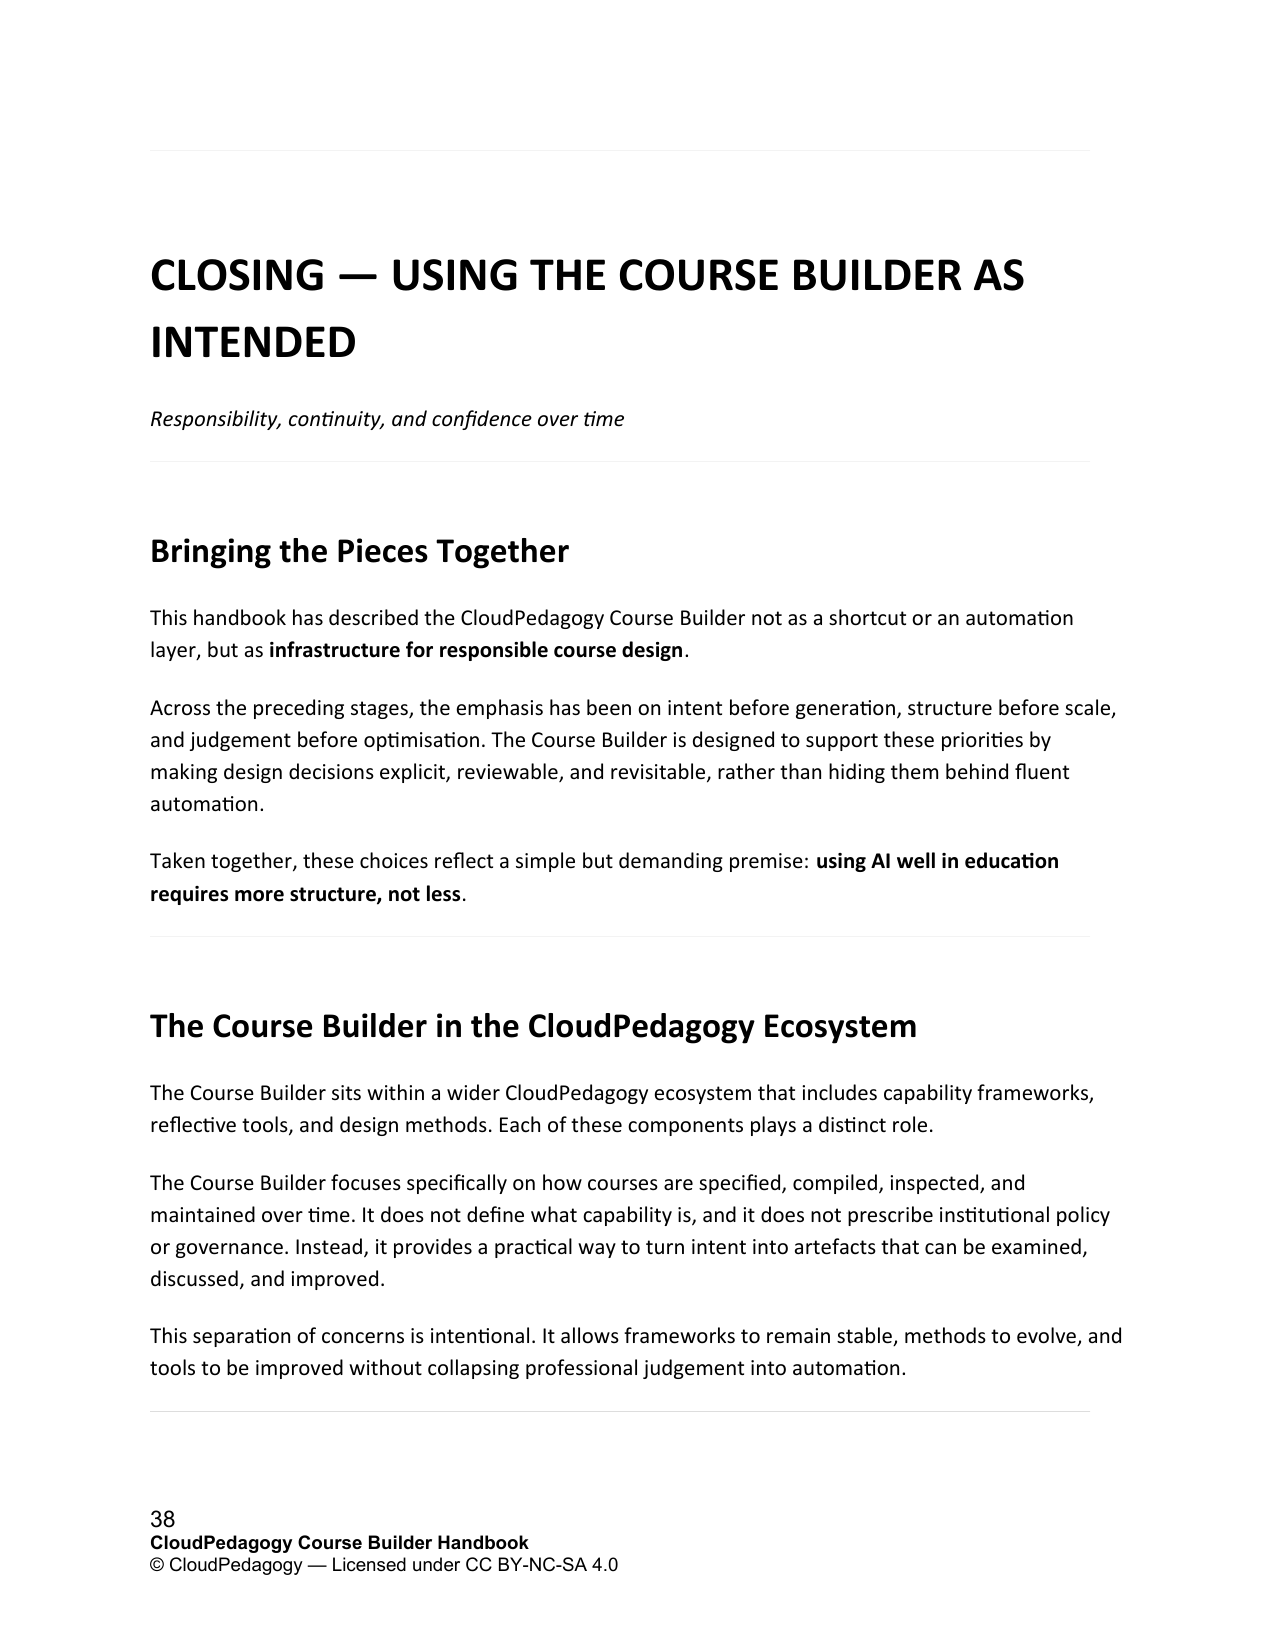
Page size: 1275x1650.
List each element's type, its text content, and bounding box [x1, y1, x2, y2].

text The Course Builder sits within a wider CloudPedagogy ecosystem that includes capability frameworks, reflective tools, and design methods. Each of these components plays a distinct role. [150, 1079, 1125, 1139]
text CLOSING — USING THE COURSE BUILDER AS INTENDED [150, 244, 1125, 370]
text This handbook has described the CloudPedagogy Course Builder not as a shortcut or an automation layer, but as infrastructure for responsible course design. [150, 604, 1125, 664]
text Taken together, these choices reflect a simple but demanding premise: using AI well in education requires more structure, not less. [150, 847, 1125, 907]
text This separation of concerns is intentional. It allows frameworks to remain stable, methods to evolve, and tools to be improved without collapsing professional judgement into automation. [150, 1322, 1125, 1382]
subtitle Bringing the Pieces Together [150, 529, 1125, 572]
text Across the preceding stages, the emphasis has been on intent before generation, structure before scale, and judgement before optimisation. The Course Builder is designed to support these priorities by making design decisions explicit, reviewable, and revisitable, rather than hiding them behind fluent automation. [150, 693, 1125, 818]
subtitle The Course Builder in the CloudPedagogy Ecosystem [150, 1004, 1125, 1047]
text The Course Builder focuses specifically on how courses are specified, compiled, inspected, and maintained over time. It does not define what capability is, and it does not prescribe institutional policy or governance. Instead, it provides a practical way to turn intent into artefacts that can be examined, discussed, and improved. [150, 1168, 1125, 1293]
text Responsibility, continuity, and confidence over time [150, 404, 1125, 432]
